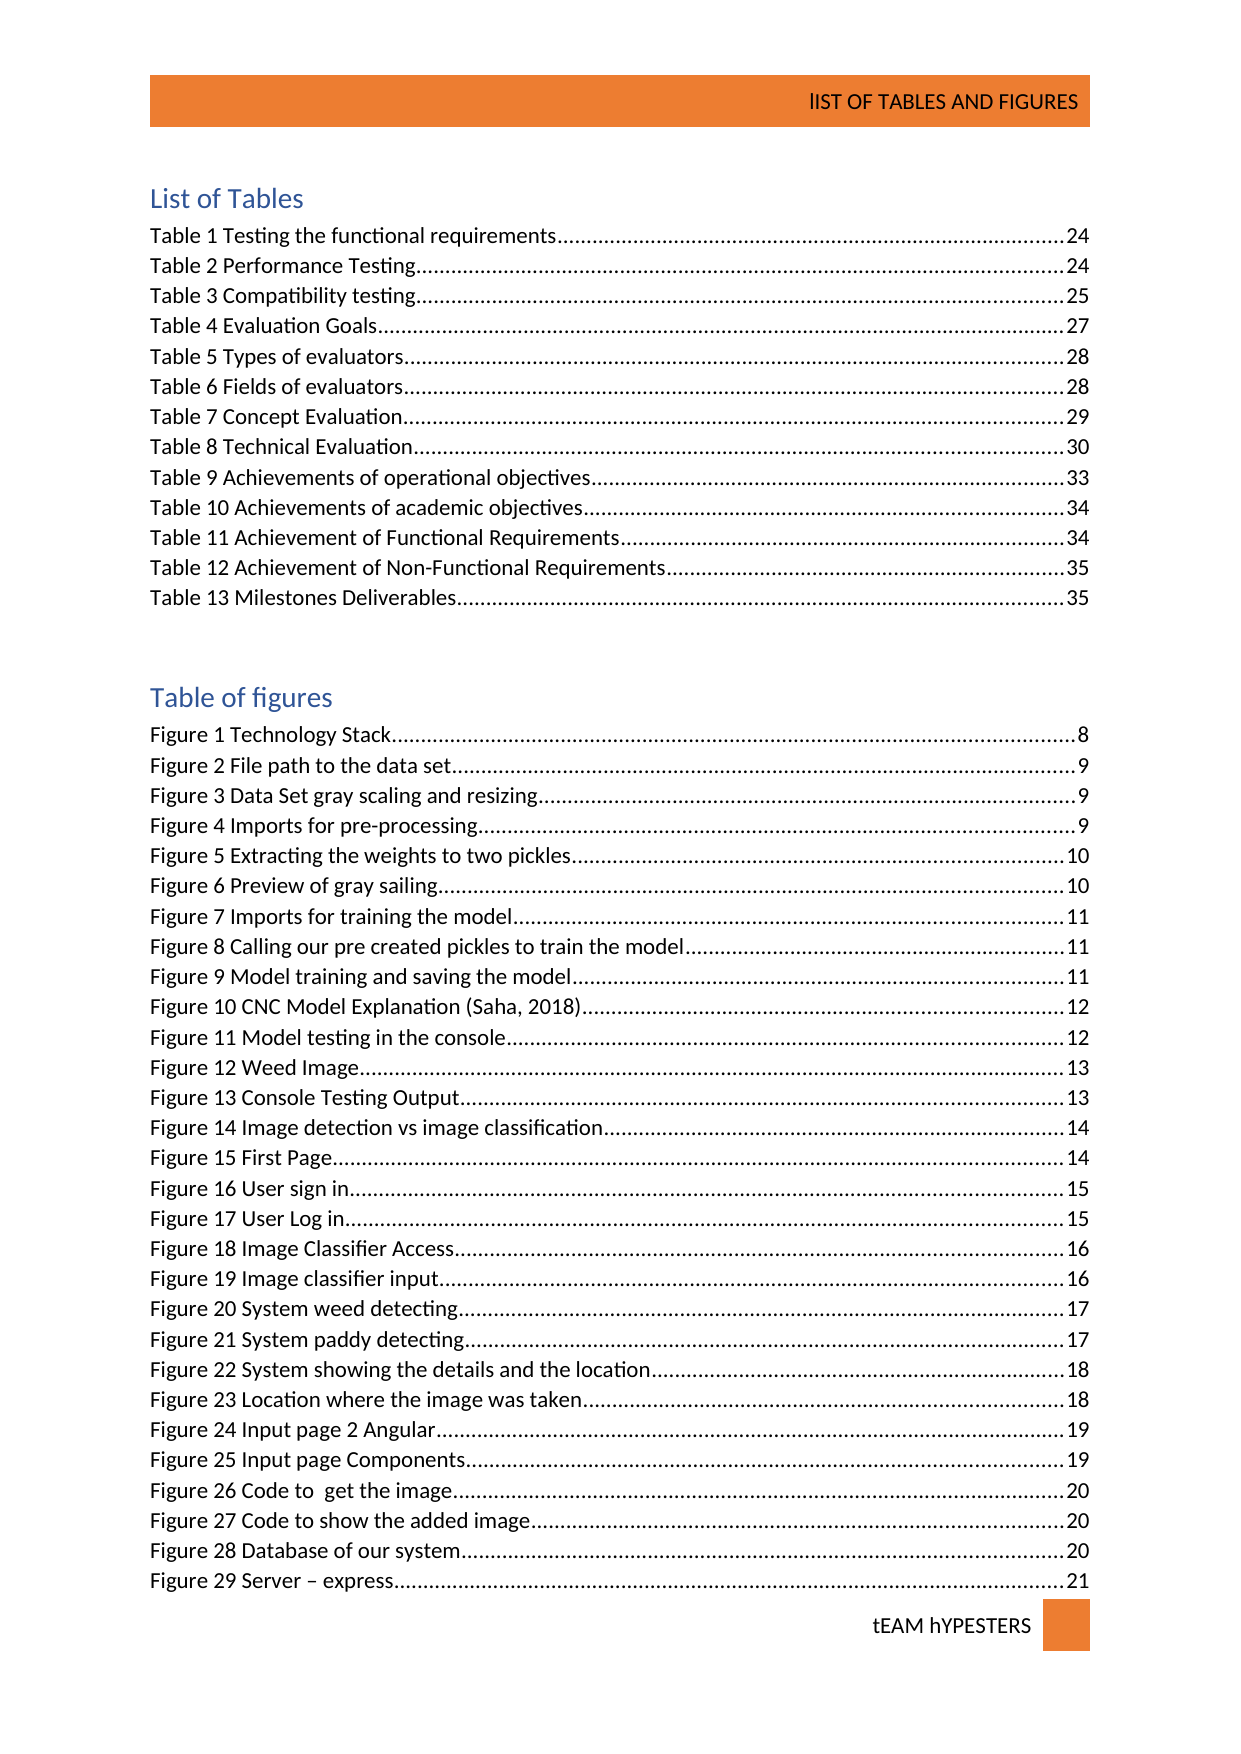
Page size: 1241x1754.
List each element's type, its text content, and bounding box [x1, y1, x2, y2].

text Figure 27 Code to show the added image 20 [150, 1506, 1090, 1534]
text Table 1 Testing the functional requirements 24 [150, 221, 1090, 249]
text Figure 7 Imports for training the model 11 [150, 902, 1090, 930]
text Figure 11 Model testing in the console 12 [150, 1023, 1090, 1051]
text Figure 17 User Log in 15 [150, 1204, 1090, 1232]
text Table 10 Achievements of academic objectives 34 [150, 493, 1090, 521]
text Table 3 Compatibility testing 25 [150, 281, 1090, 309]
text Table 12 Achievement of Non-Functional Requirements 35 [150, 553, 1090, 581]
text Figure 20 System weed detecting 17 [150, 1294, 1090, 1322]
text Figure 24 Input page 2 Angular 19 [150, 1415, 1090, 1443]
text Figure 28 Database of our system 20 [150, 1536, 1090, 1564]
text Figure 6 Preview of gray sailing 10 [150, 872, 1090, 899]
text Figure 2 File path to the data set 9 [150, 751, 1090, 779]
text Figure 26 Code to get the image 20 [150, 1476, 1090, 1504]
text Table 11 Achievement of Functional Requirements 34 [150, 523, 1090, 551]
text Figure 22 System showing the details and the location 18 [150, 1355, 1090, 1383]
text Table 5 Types of evaluators 28 [150, 342, 1090, 370]
text Table 2 Performance Testing 24 [150, 251, 1090, 279]
text Table 7 Concept Evaluation 29 [150, 402, 1090, 430]
text Table 13 Milestones Deliverables 35 [150, 583, 1090, 611]
text Table 9 Achievements of operational objectives 33 [150, 463, 1090, 491]
text Figure 15 First Page 14 [150, 1143, 1090, 1171]
text Figure 13 Console Testing Output 13 [150, 1083, 1090, 1111]
text Figure 5 Extracting the weights to two pickles 10 [150, 841, 1090, 869]
text Figure 4 Imports for pre-processing 9 [150, 811, 1090, 839]
text Figure 29 Server – express 21 [150, 1566, 1090, 1594]
text Figure 1 Technology Stack 8 [150, 721, 1090, 748]
text Figure 14 Image detection vs image classification 14 [150, 1113, 1090, 1141]
text Figure 9 Model training and saving the model 11 [150, 962, 1090, 990]
subtitle Table of figures [150, 679, 1090, 715]
text Figure 23 Location where the image was taken 18 [150, 1385, 1090, 1413]
subtitle List of Tables [150, 180, 1090, 216]
text Figure 19 Image classifier input 16 [150, 1264, 1090, 1292]
text Figure 18 Image Classifier Access 16 [150, 1234, 1090, 1262]
text Figure 21 System paddy detecting 17 [150, 1325, 1090, 1353]
text Figure 3 Data Set gray scaling and resizing 9 [150, 781, 1090, 809]
text Figure 8 Calling our pre created pickles to train the model 11 [150, 932, 1090, 960]
text Figure 10 CNC Model Explanation (Saha, 2018) 12 [150, 992, 1090, 1020]
text Table 6 Fields of evaluators 28 [150, 372, 1090, 400]
text Figure 12 Weed Image 13 [150, 1053, 1090, 1081]
text Figure 25 Input page Components 19 [150, 1446, 1090, 1473]
text Figure 16 User sign in 15 [150, 1174, 1090, 1202]
text Table 4 Evaluation Goals 27 [150, 312, 1090, 339]
text Table 8 Technical Evaluation 30 [150, 432, 1090, 460]
